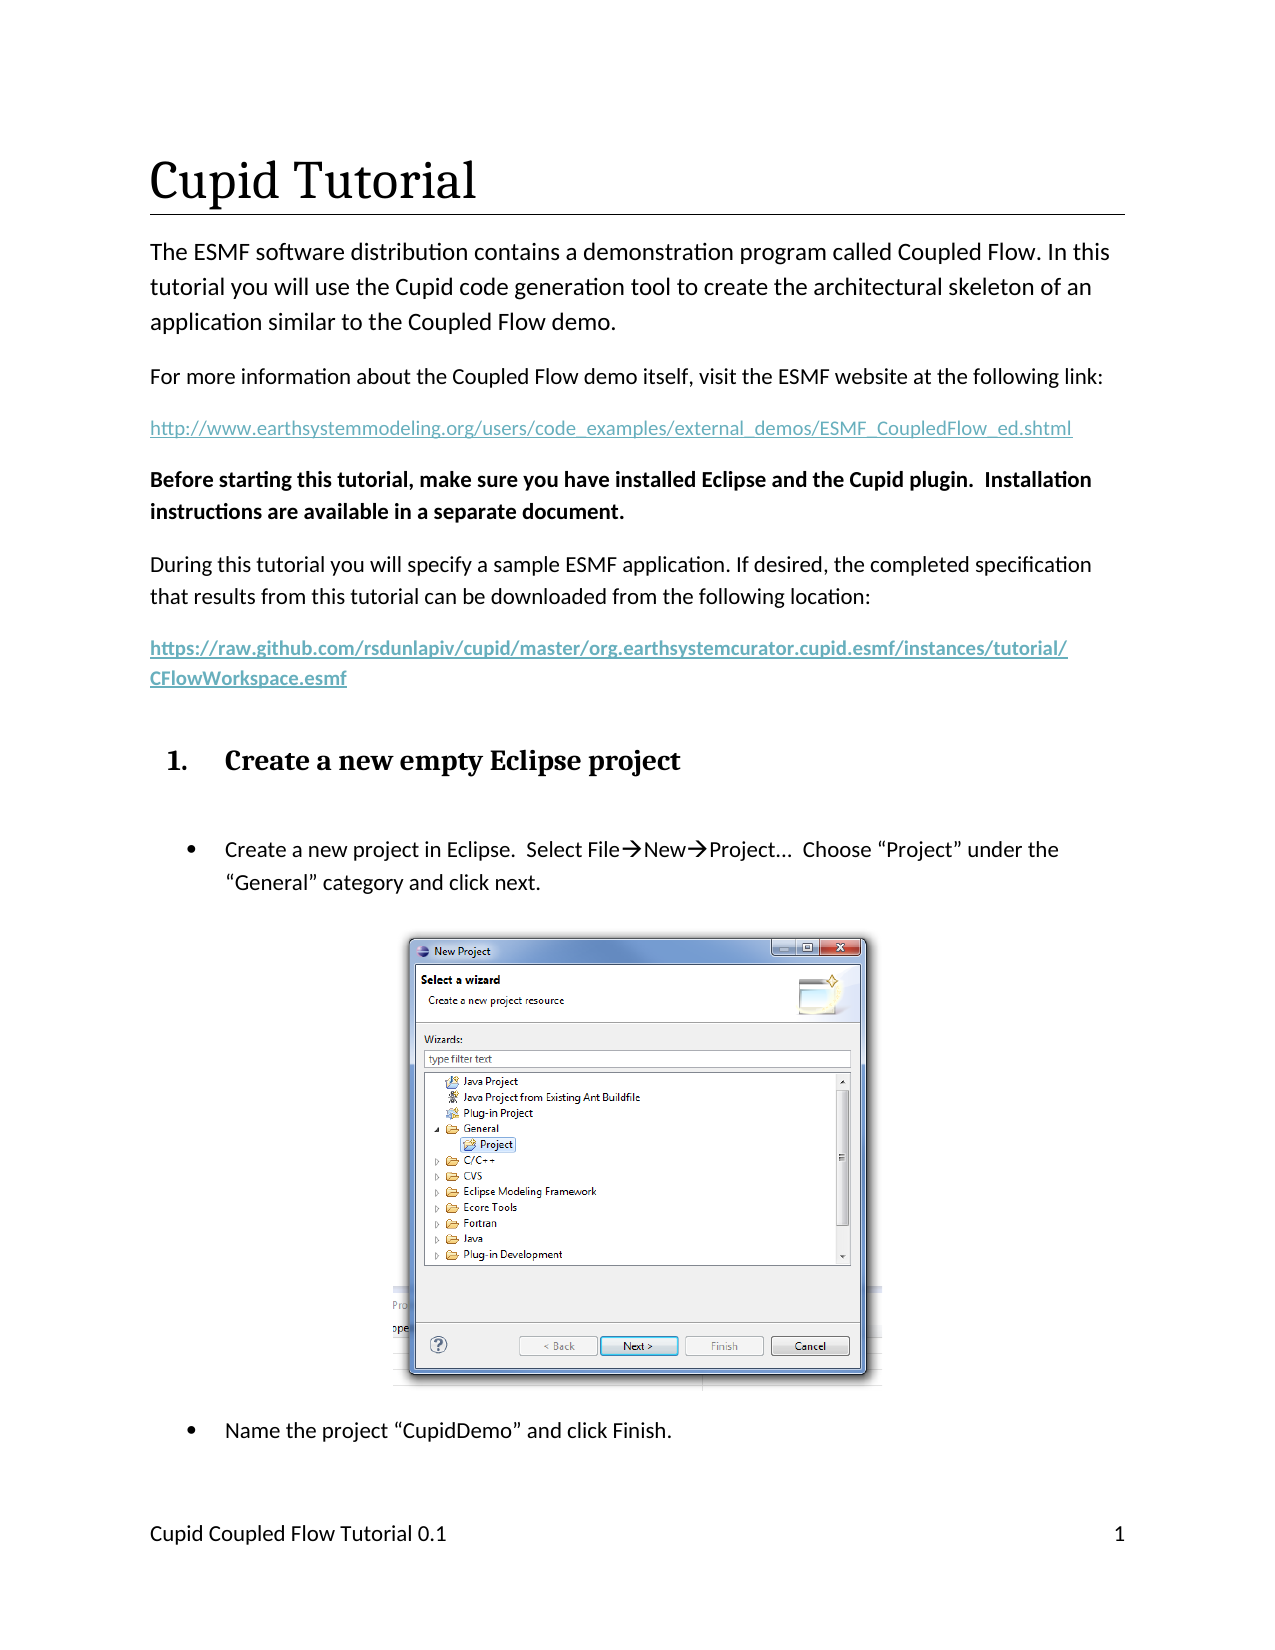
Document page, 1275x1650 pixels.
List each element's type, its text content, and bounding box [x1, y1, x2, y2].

text http://www.earthsystemmodeling.org/users/code_examples/external_demos/ESMF_CoupledFlow_ed.shtml [150, 415, 1125, 441]
text For more information about the Coupled Flow demo itself, visit the ESMF website at the following link: [150, 362, 1125, 390]
text During this tutorial you will specify a sample ESMF application. If desired, the completed specification that results from this tutorial can be downloaded from the following location: [150, 550, 1125, 611]
text The ESMF software distribution contains a demonstration program called Coupled Flow. In this tutorial you will use the Cupid code generation tool to create the architectural skeleton of an application similar to the Coupled Flow demo. [150, 236, 1125, 337]
title Cupid Tutorial [150, 150, 1125, 214]
text Before starting this tutorial, make sure you have installed Eclipse and the Cupid plugin. Installation instructions are available in a separate document. [150, 465, 1125, 525]
picture [393, 920, 883, 1391]
list Name the project “CupidDemo” and click Finish. [187, 1416, 1125, 1444]
list Create a new project in Eclipse. Select FileNewProject... Choose “Project” under the “General” category and click next. [187, 835, 1125, 896]
subtitle Create a new empty Eclipse project [187, 744, 1125, 777]
text https://raw.github.com/rsdunlapiv/cupid/master/org.earthsystemcurator.cupid.esmf/instances/tutorial/CFlowWorkspace.esmf [150, 636, 1125, 690]
